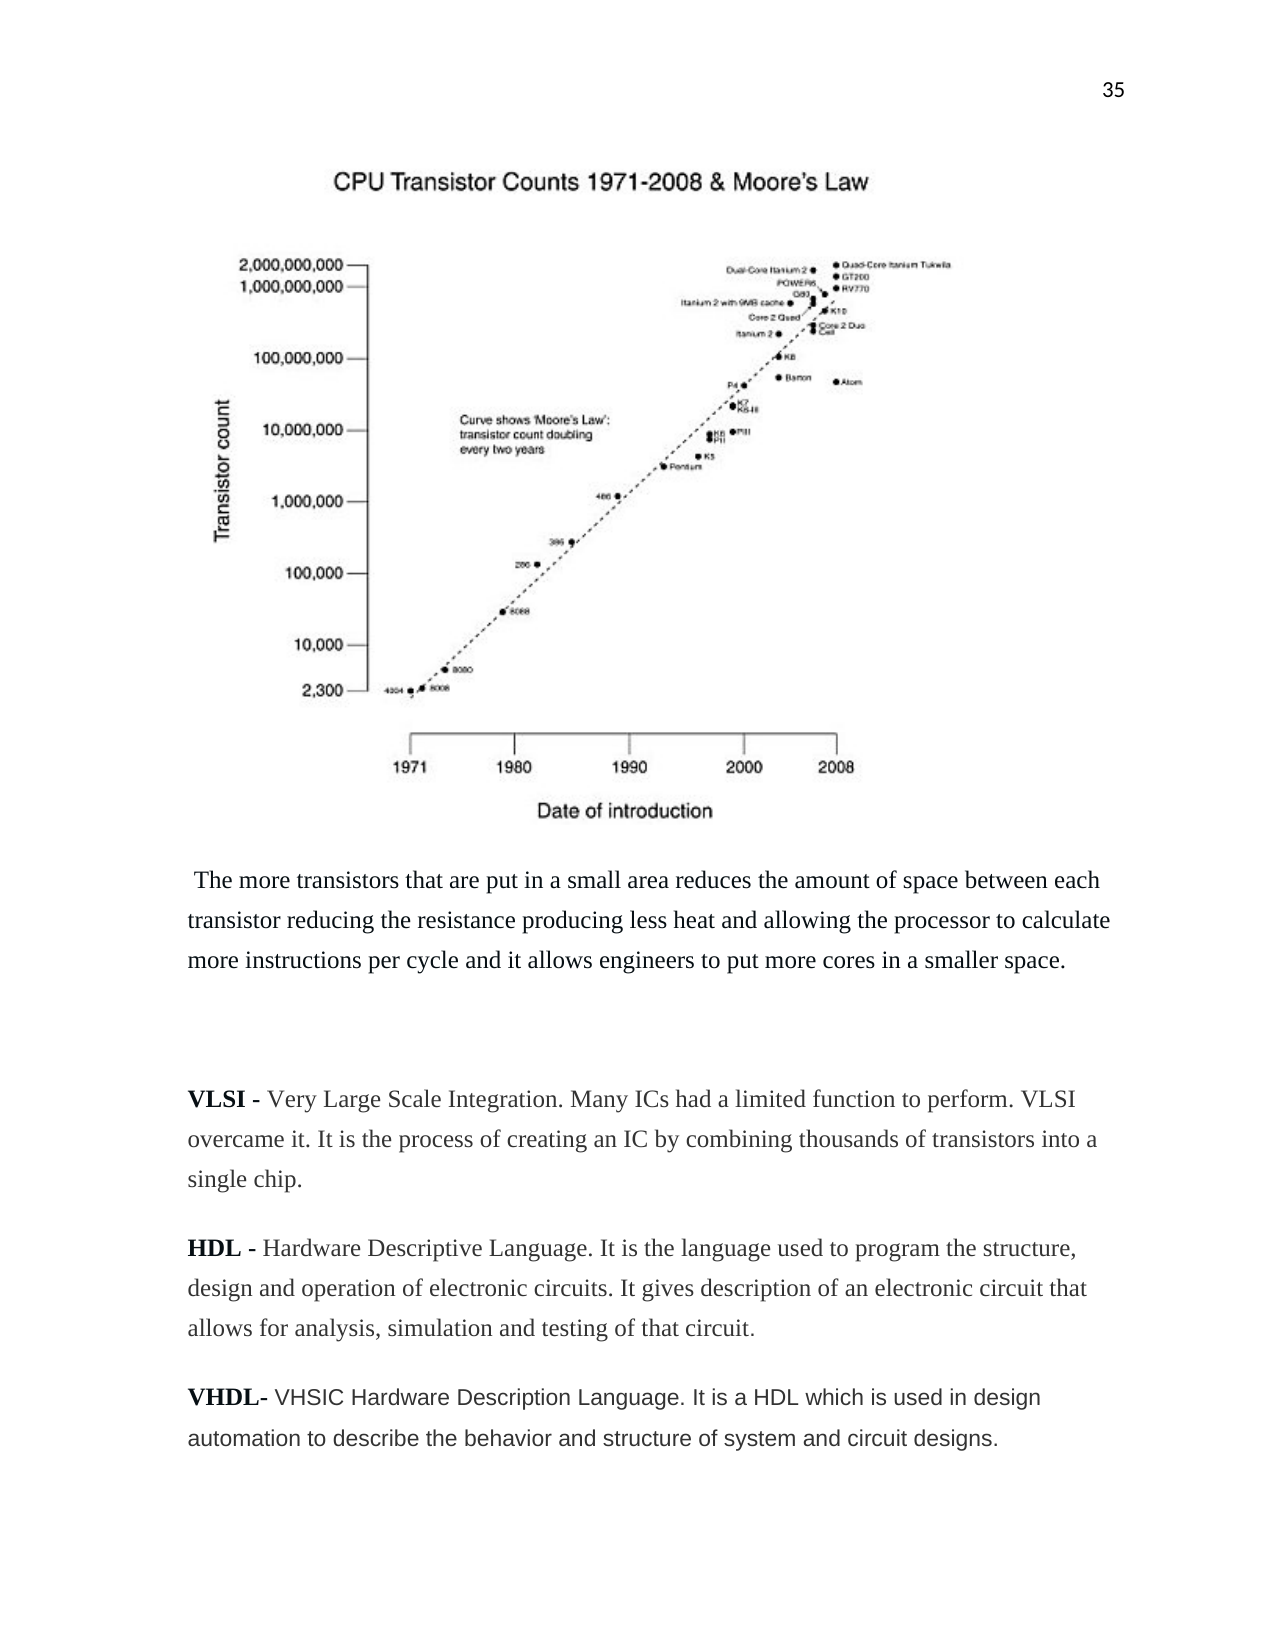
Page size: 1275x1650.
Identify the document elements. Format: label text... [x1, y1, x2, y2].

text The more transistors that are put in a small area reduces the amount of space between each transistor reducing the resistance producing less heat and allowing the processor to calculate more instructions per cycle and it allows engineers to put more cores in a smaller space. [187, 854, 1125, 974]
text HDL - Hardware Descriptive Language. It is the language used to program the structure, design and operation of electronic circuits. It gives description of an electronic circuit that allows for analysis, simulation and testing of that circuit. [187, 1222, 1125, 1342]
picture [187, 150, 1032, 825]
text VLSI - Very Large Scale Integration. Many ICs had a limited function to perform. VLSI overcame it. It is the process of creating an IC by combining thousands of transistors into a single chip. [187, 1072, 1125, 1192]
text VHDL- VHSIC Hardware Description Language. It is a HDL which is used in design automation to describe the behavior and structure of system and circuit designs. [187, 1371, 1125, 1451]
